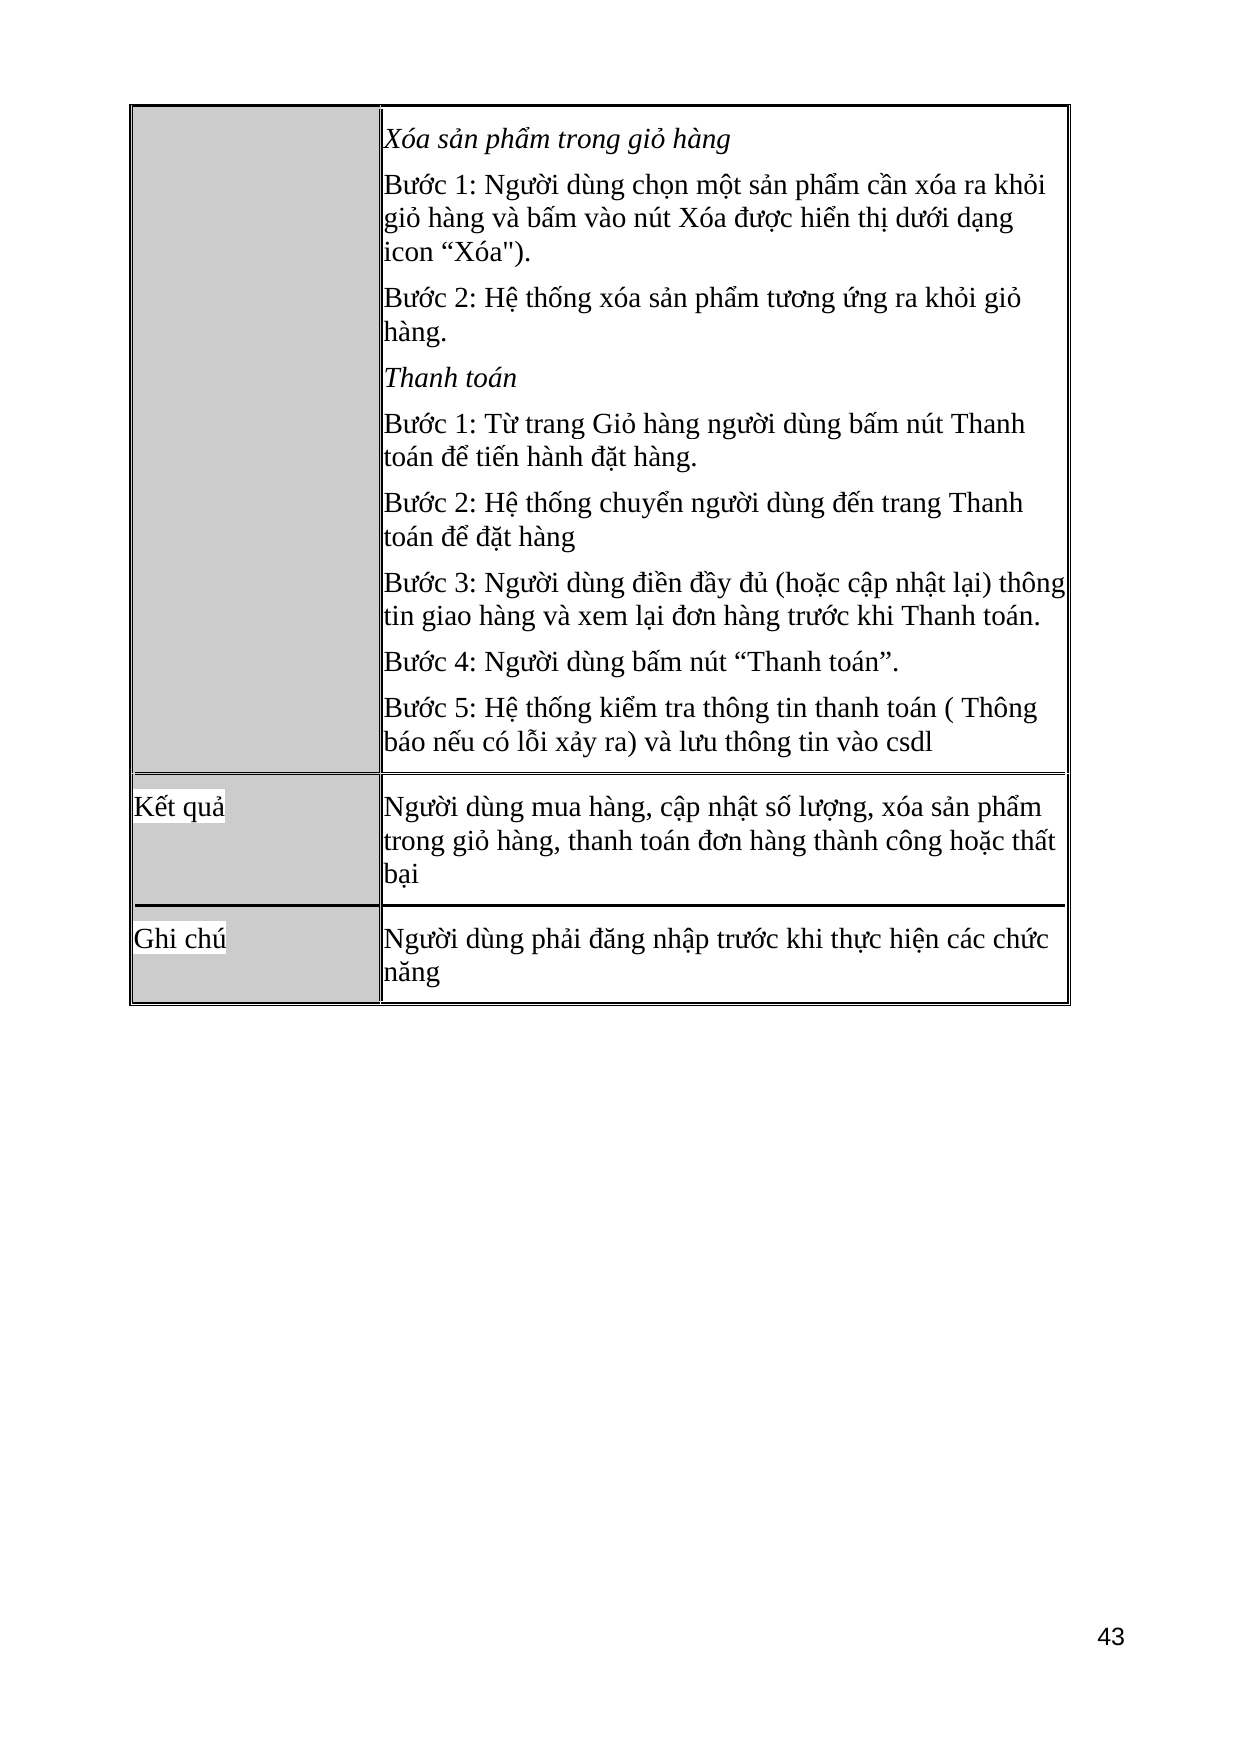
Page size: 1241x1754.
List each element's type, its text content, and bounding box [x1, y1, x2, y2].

table_cell Ghi chú [133, 904, 381, 1002]
table_cell Người dùng mua hàng, cập nhật số lượng, xóa sản phẩm trong giỏ hàng, thanh toán đơn hàng thành công hoặc thất bại [383, 772, 1068, 904]
table_cell Cách xử lý [133, 105, 381, 772]
table_cell Người dùng phải đăng nhập trước khi thực hiện các chức năng [381, 904, 1067, 1002]
table_cell Kết quả [133, 772, 379, 904]
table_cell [381, 107, 1067, 772]
